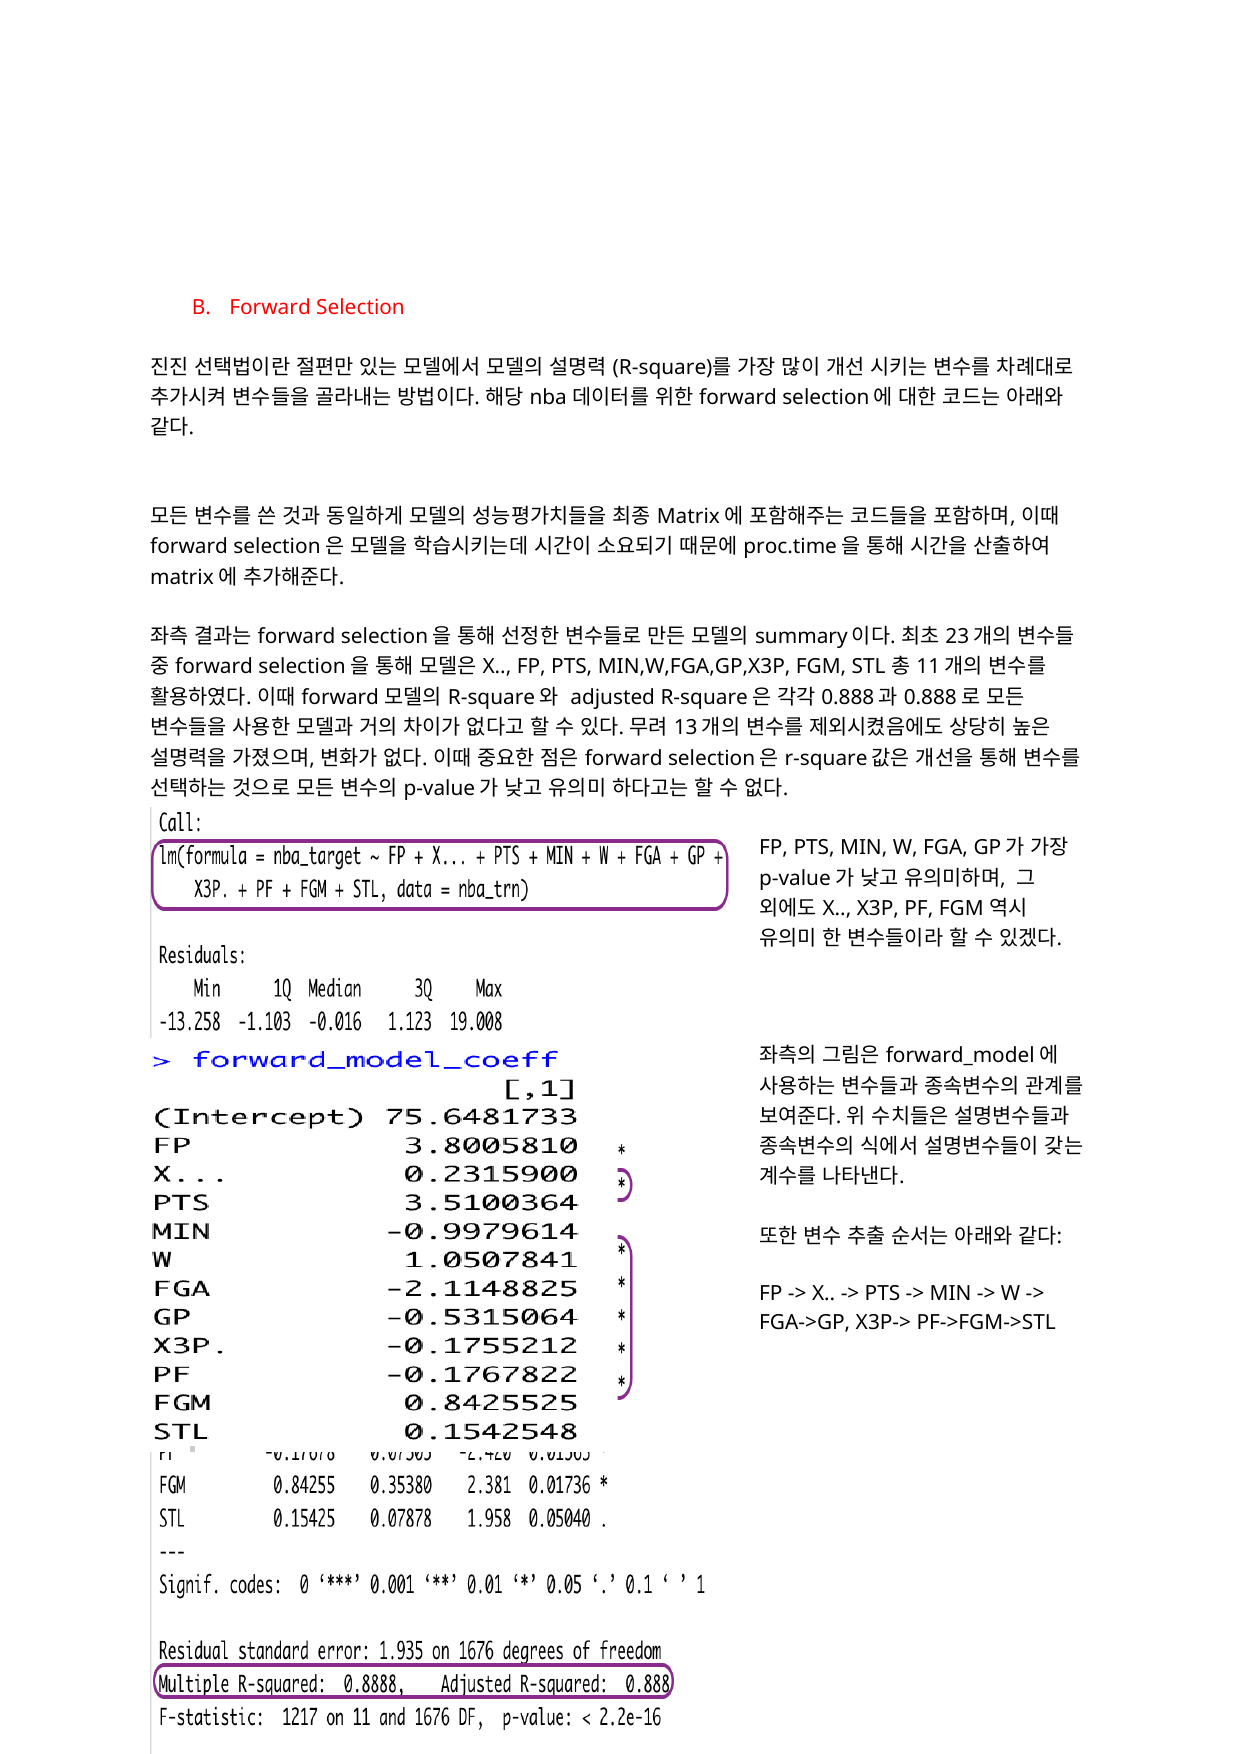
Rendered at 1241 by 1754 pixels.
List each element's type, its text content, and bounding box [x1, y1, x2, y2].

text 또한 변수 추출 순서는 아래와 같다: [741, 1219, 1090, 1249]
text 진진 선택법이란 절편만 있는 모델에서 모델의 설명력 (R-square)를 가장 많이 개선 시키는 변수를 차례대로 추가시켜 변수들을 골라내는 방법이다. 해당 nba 데이터를 위한 forward selection에 대한 코드는 아래와 같다. [150, 350, 1090, 441]
text 좌측 결과는 forward selection을 통해 선정한 변수들로 만든 모델의 summary이다. 최초 23개의 변수들 중 forward selection을 통해 모델은 X.., FP, PTS, MIN,W,FGA,GP,X3P, FGM, STL 총 11개의 변수를 활용하였다. 이때 forward 모델의 R-square와 adjusted R-square은 각각 0.888과 0.888로 모든 변수들을 사용한 모델과 거의 차이가 없다고 할 수 있다. 무려 13개의 변수를 제외시켰음에도 상당히 높은 설명력을 가졌으며, 변화가 없다. 이때 중요한 점은 forward selection은 r-square값은 개선을 통해 변수를 선택하는 것으로 모든 변수의 p-value가 낮고 유의미 하다고는 할 수 없다. [150, 619, 1090, 801]
text FP, PTS, MIN, W, FGA, GP가 가장 p-value가 낮고 유의미하며, 그 외에도 X.., X3P, PF, FGM 역시 유의미 한 변수들이라 할 수 있겠다. [741, 831, 1090, 952]
list Forward Selection [192, 292, 1090, 321]
text FP -> X.. -> PTS -> MIN -> W -> FGA->GP, X3P-> PF->FGM->STL [741, 1278, 1090, 1335]
text 모든 변수를 쓴 것과 동일하게 모델의 성능평가치들을 최종 Matrix에 포함해주는 코드들을 포함하며, 이때 forward selection은 모델을 학습시키는데 시간이 소요되기 때문에 proc.time을 통해 시간을 산출하여 matrix에 추가해준다. [150, 499, 1090, 590]
picture [150, 807, 741, 1754]
text 좌측의 그림은 forward_model에 사용하는 변수들과 종속변수의 관계를 보여준다. 위 수치들은 설명변수들과 종속변수의 식에서 설명변수들이 갖는 계수를 나타낸다. [741, 1038, 1090, 1190]
